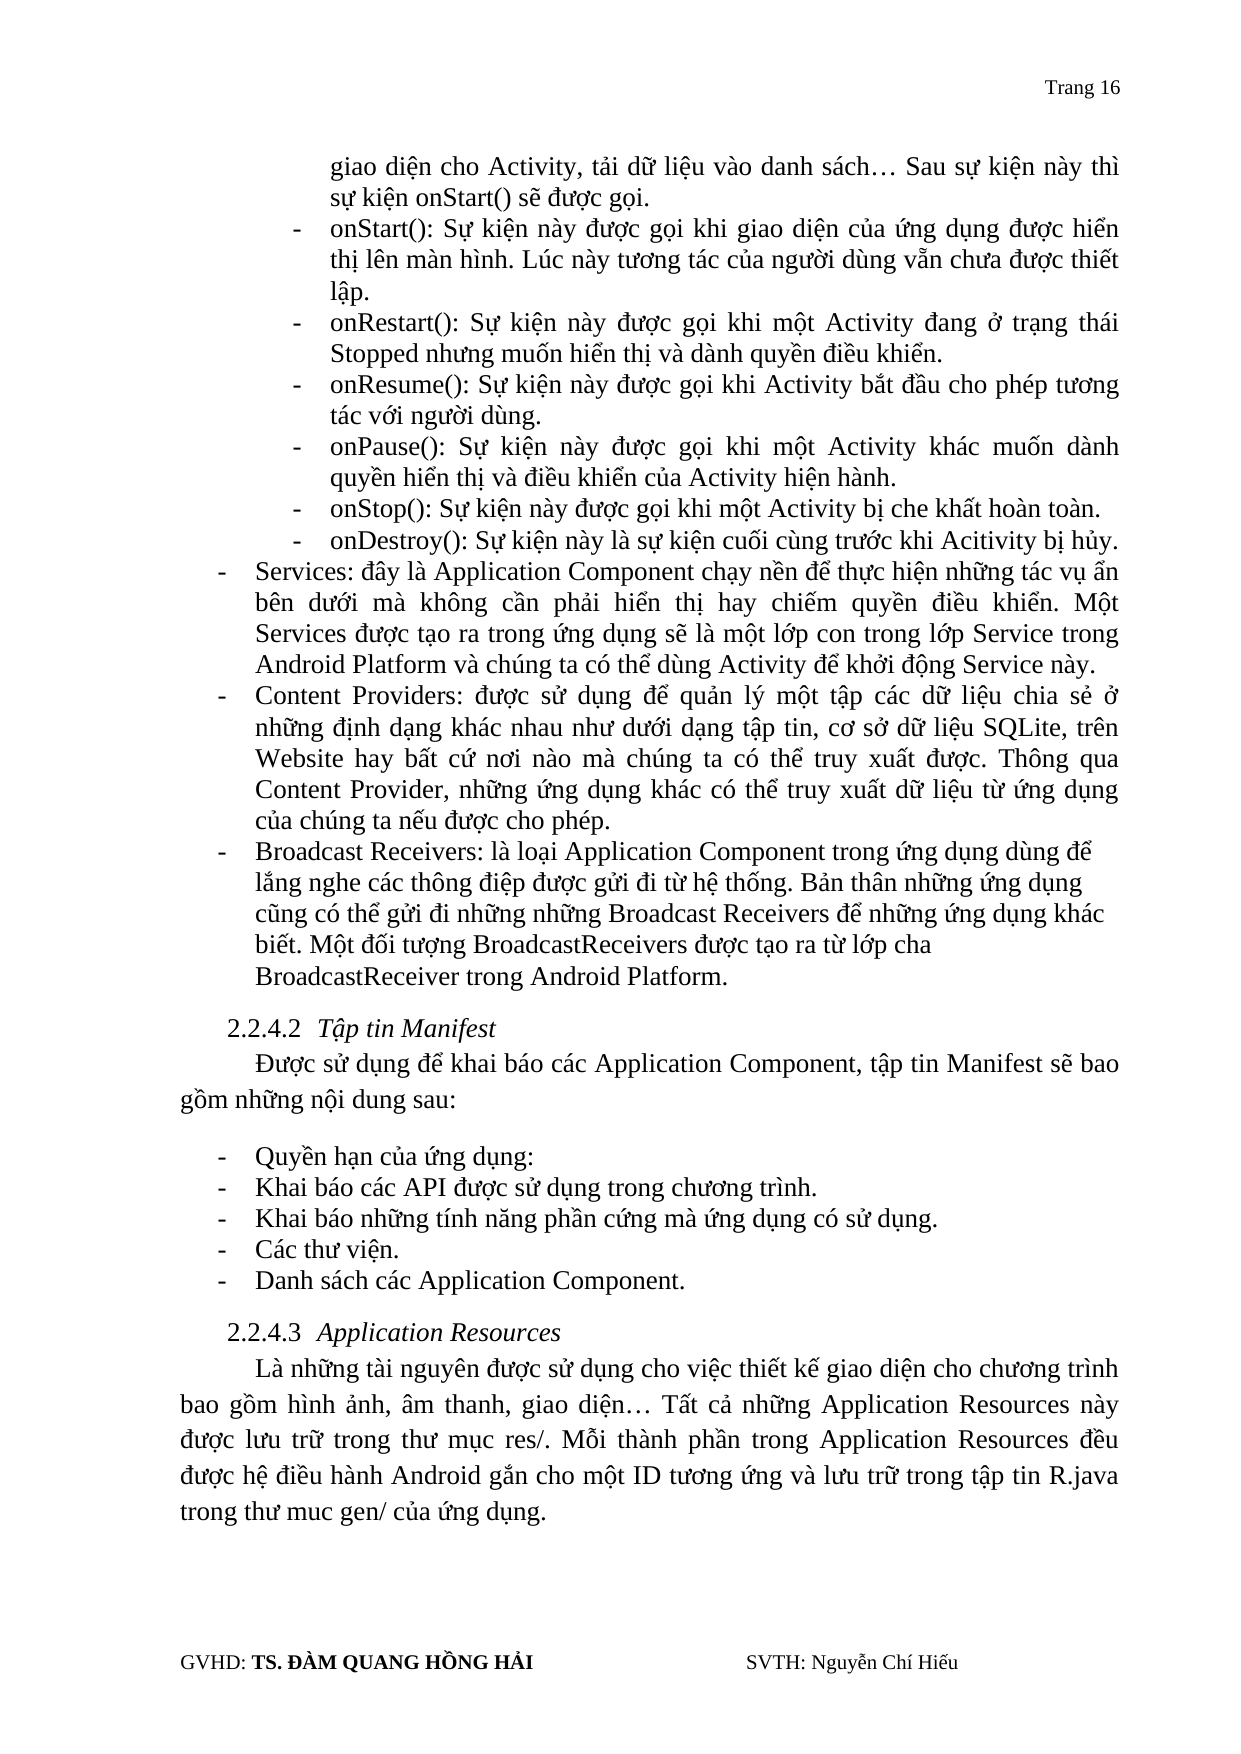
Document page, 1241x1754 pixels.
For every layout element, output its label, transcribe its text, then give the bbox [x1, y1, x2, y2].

list onRestart(): Sự kiện này được gọi khi một Activity đang ở trạng thái Stopped nhưng muốn hiển thị và dành quyền điều khiển. [292, 306, 1120, 368]
subtitle Application Resources [227, 1316, 1120, 1347]
subtitle Tập tin Manifest [227, 1012, 1120, 1043]
list onDestroy(): Sự kiện này là sự kiện cuối cùng trước khi Acitivity bị hủy. [292, 524, 1120, 555]
list Các thư viện. [217, 1233, 1120, 1264]
list Khai báo các API được sử dụng trong chương trình. [217, 1171, 1120, 1202]
list Danh sách các Application Component. [217, 1264, 1120, 1296]
list Broadcast Receivers: là loại Application Component trong ứng dụng dùng để lắng nghe các thông điệp được gửi đi từ hệ thống. Bản thân những ứng dụng cũng có thể gửi đi những những Broadcast Receivers để những ứng dụng khác biết. Một đối tượng BroadcastReceivers được tạo ra từ lớp cha BroadcastReceiver trong Android Platform. [217, 835, 1120, 991]
list Services: đây là Application Component chạy nền để thực hiện những tác vụ ẩn bên dưới mà không cần phải hiển thị hay chiếm quyền điều khiển. Một Services được tạo ra trong ứng dụng sẽ là một lớp con trong lớp Service trong Android Platform và chúng ta có thể dùng Activity để khởi động Service này. [217, 555, 1120, 679]
list Content Providers: được sử dụng để quản lý một tập các dữ liệu chia sẻ ở những định dạng khác nhau như dưới dạng tập tin, cơ sở dữ liệu SQLite, trên Website hay bất cứ nơi nào mà chúng ta có thể truy xuất được. Thông qua Content Provider, những ứng dụng khác có thể truy xuất dữ liệu từ ứng dụng của chúng ta nếu được cho phép. [217, 679, 1120, 835]
text Được sử dụng để khai báo các Application Component, tập tin Manifest sẽ bao gồm những nội dung sau: [180, 1047, 1120, 1114]
list Quyền hạn của ứng dụng: [217, 1140, 1120, 1171]
list onResume(): Sự kiện này được gọi khi Activity bắt đầu cho phép tương tác với người dùng. [292, 368, 1120, 430]
list onStart(): Sự kiện này được gọi khi giao diện của ứng dụng được hiển thị lên màn hình. Lúc này tương tác của người dùng vẵn chưa được thiết lập. [292, 212, 1120, 306]
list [292, 150, 1120, 212]
text Là những tài nguyên được sử dụng cho việc thiết kế giao diện cho chương trình bao gồm hình ảnh, âm thanh, giao diện… Tất cả những Application Resources này được lưu trữ trong thư mục res/. Mỗi thành phần trong Application Resources đều được hệ điều hành Android gắn cho một ID tương ứng và lưu trữ trong tập tin R.java trong thư muc gen/ của ứng dụng. [180, 1352, 1120, 1526]
list onPause(): Sự kiện này được gọi khi một Activity khác muốn dành quyền hiển thị và điều khiển của Activity hiện hành. [292, 430, 1120, 493]
list onStop(): Sự kiện này được gọi khi một Activity bị che khất hoàn toàn. [292, 493, 1120, 524]
list Khai báo những tính năng phần cứng mà ứng dụng có sử dụng. [217, 1202, 1120, 1233]
